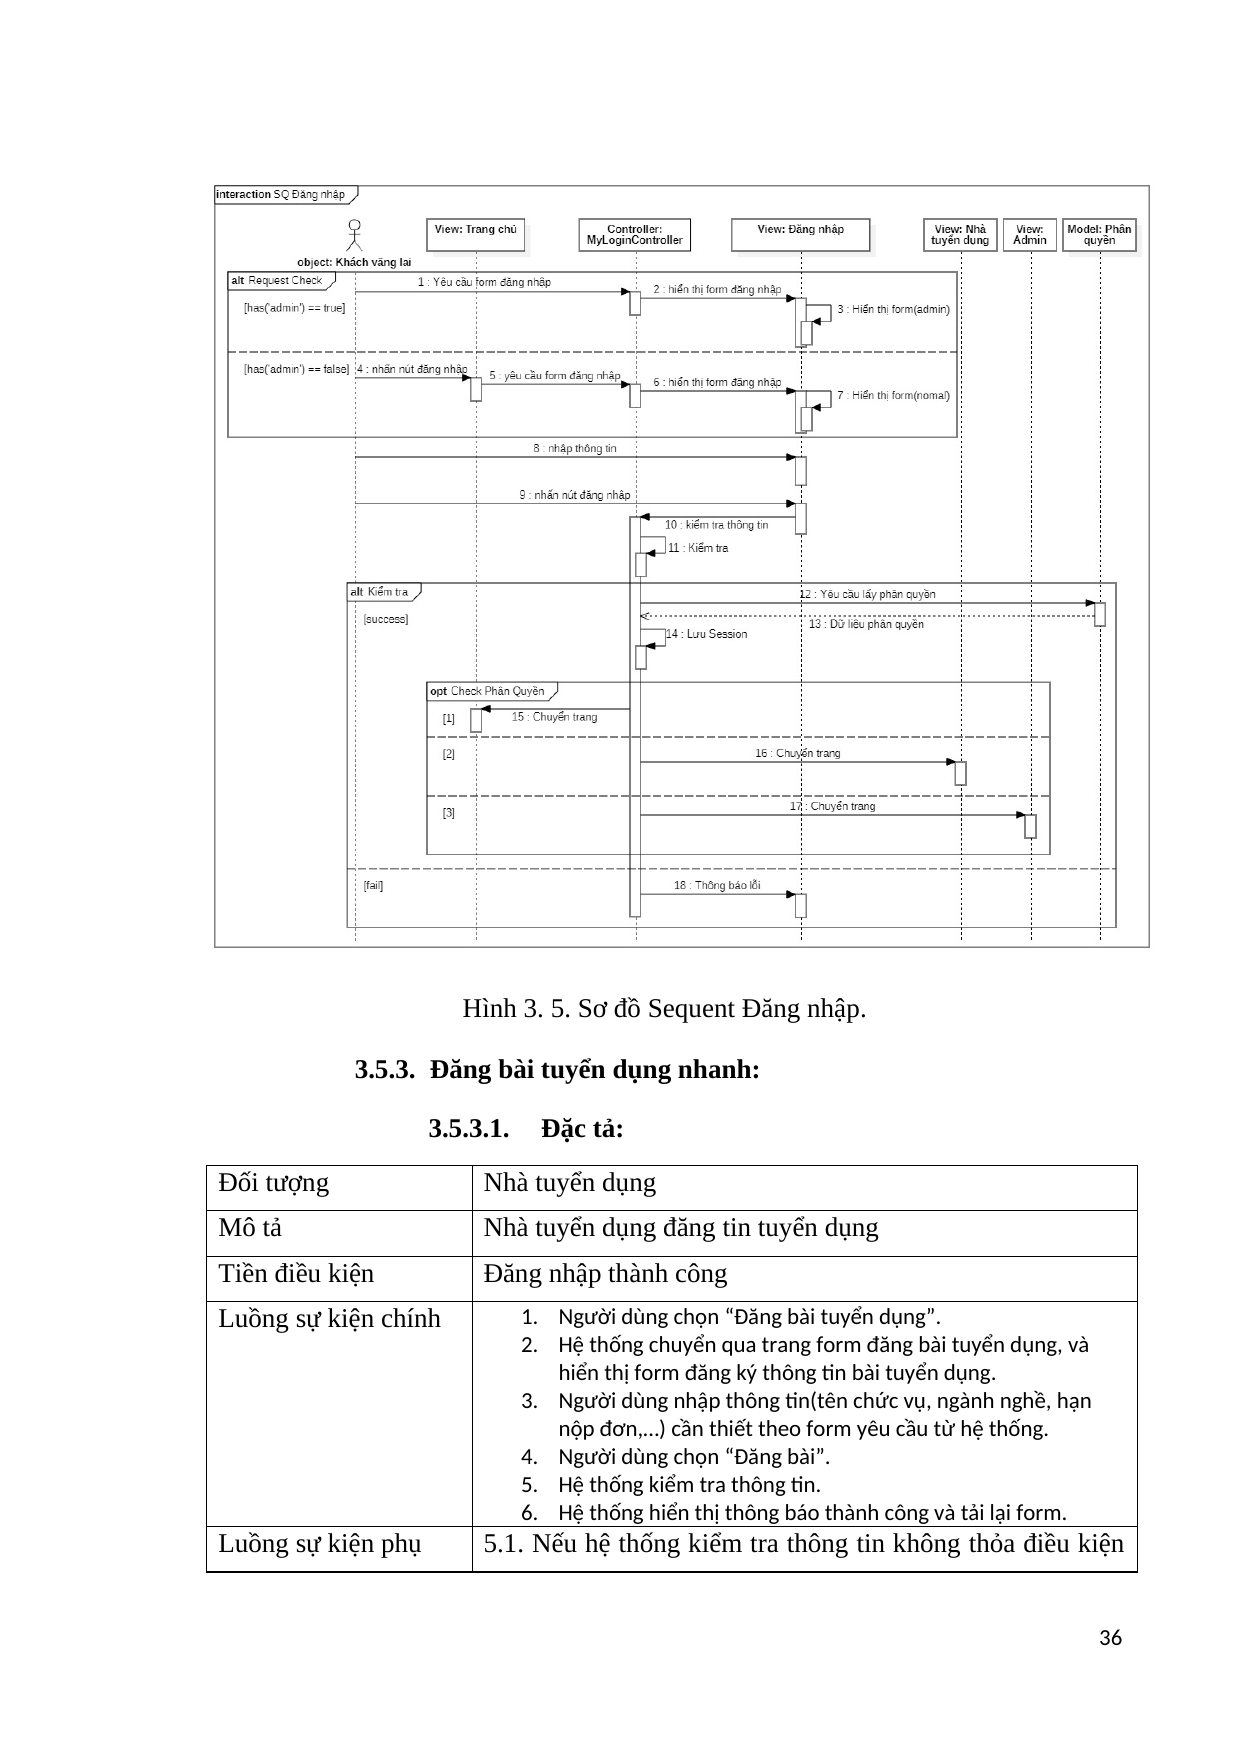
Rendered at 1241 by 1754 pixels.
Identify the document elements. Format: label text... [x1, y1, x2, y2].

table_cell Mô tả [207, 1211, 472, 1256]
table_cell Người dùng chọn “Đăng bài tuyển dụng”. Hệ thống chuyển qua trang form đăng bài tuyển dụng, và hiển thị form đăng ký thông tin bài tuyển dụng. Người dùng nhập thông tin(tên chức vụ, ngành nghề, hạn nộp đơn,…) cần thiết theo form yêu cầu từ hệ thống. Người dùng chọn “Đăng bài”. Hệ thống kiểm tra thông tin. Hệ thống hiển thị thông báo thành công và tải lại form. [473, 1302, 1137, 1526]
picture [206, 177, 1182, 962]
table_cell Tiền điều kiện [207, 1257, 472, 1301]
table_cell Luồng sự kiện phụ [207, 1527, 472, 1571]
text Đặc tả: [428, 1112, 1122, 1143]
table_cell Đăng nhập thành công [473, 1257, 1137, 1301]
text Đăng bài tuyển dụng nhanh: [354, 1053, 1122, 1084]
text Hình 3. 5. Sơ đồ Sequent Đăng nhập. [207, 992, 1122, 1023]
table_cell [473, 1527, 1137, 1571]
table_header Nhà tuyển dụng [473, 1166, 1137, 1210]
table_cell Luồng sự kiện chính [207, 1302, 472, 1526]
table_header Đối tượng [207, 1166, 472, 1210]
table_cell Nhà tuyển dụng đăng tin tuyển dụng [473, 1211, 1137, 1256]
